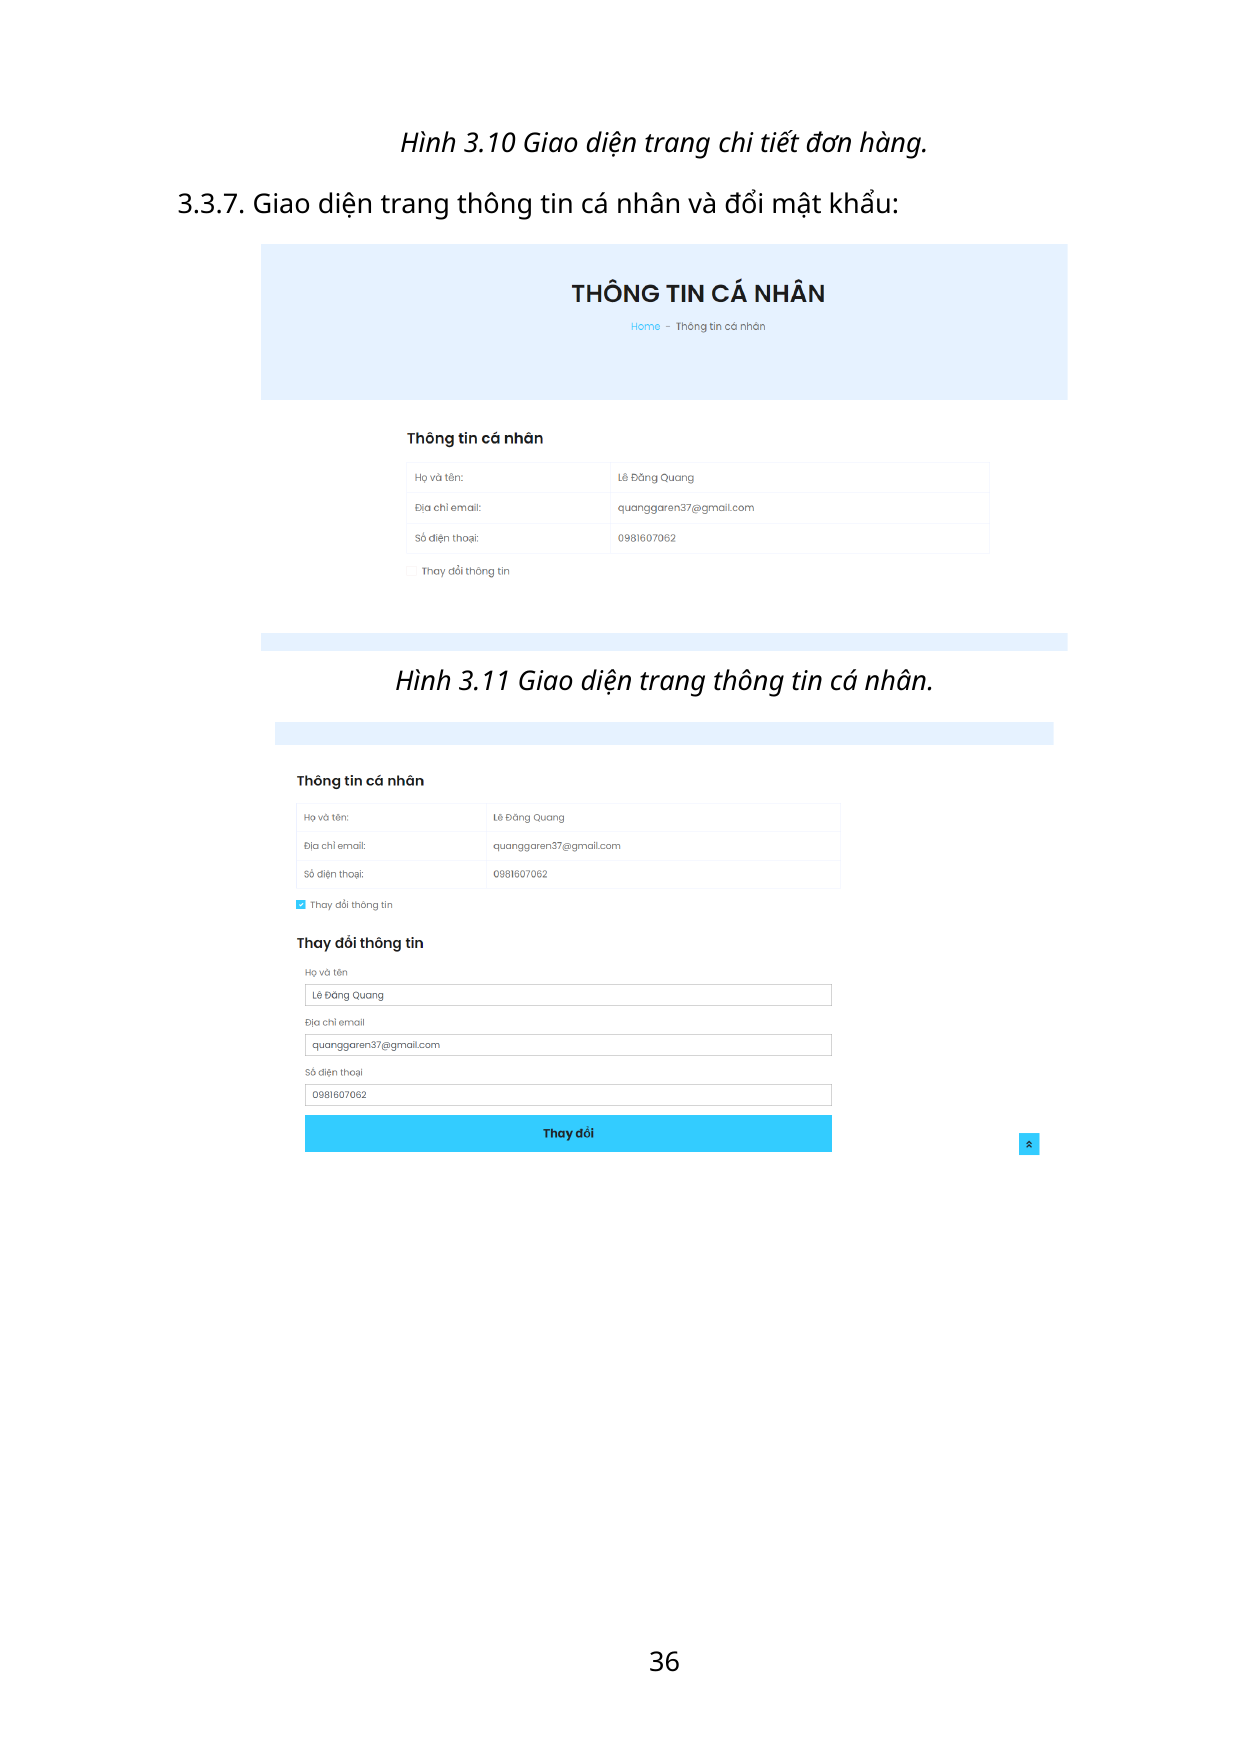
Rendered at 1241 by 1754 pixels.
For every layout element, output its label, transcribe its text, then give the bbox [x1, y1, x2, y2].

subtitle Hình 3.10 Giao diện trang chi tiết đơn hàng. [177, 124, 1152, 161]
subtitle 3.3.7. Giao diện trang thông tin cá nhân và đổi mật khẩu: [177, 184, 1152, 221]
picture [275, 722, 1054, 1169]
picture [261, 244, 1068, 651]
